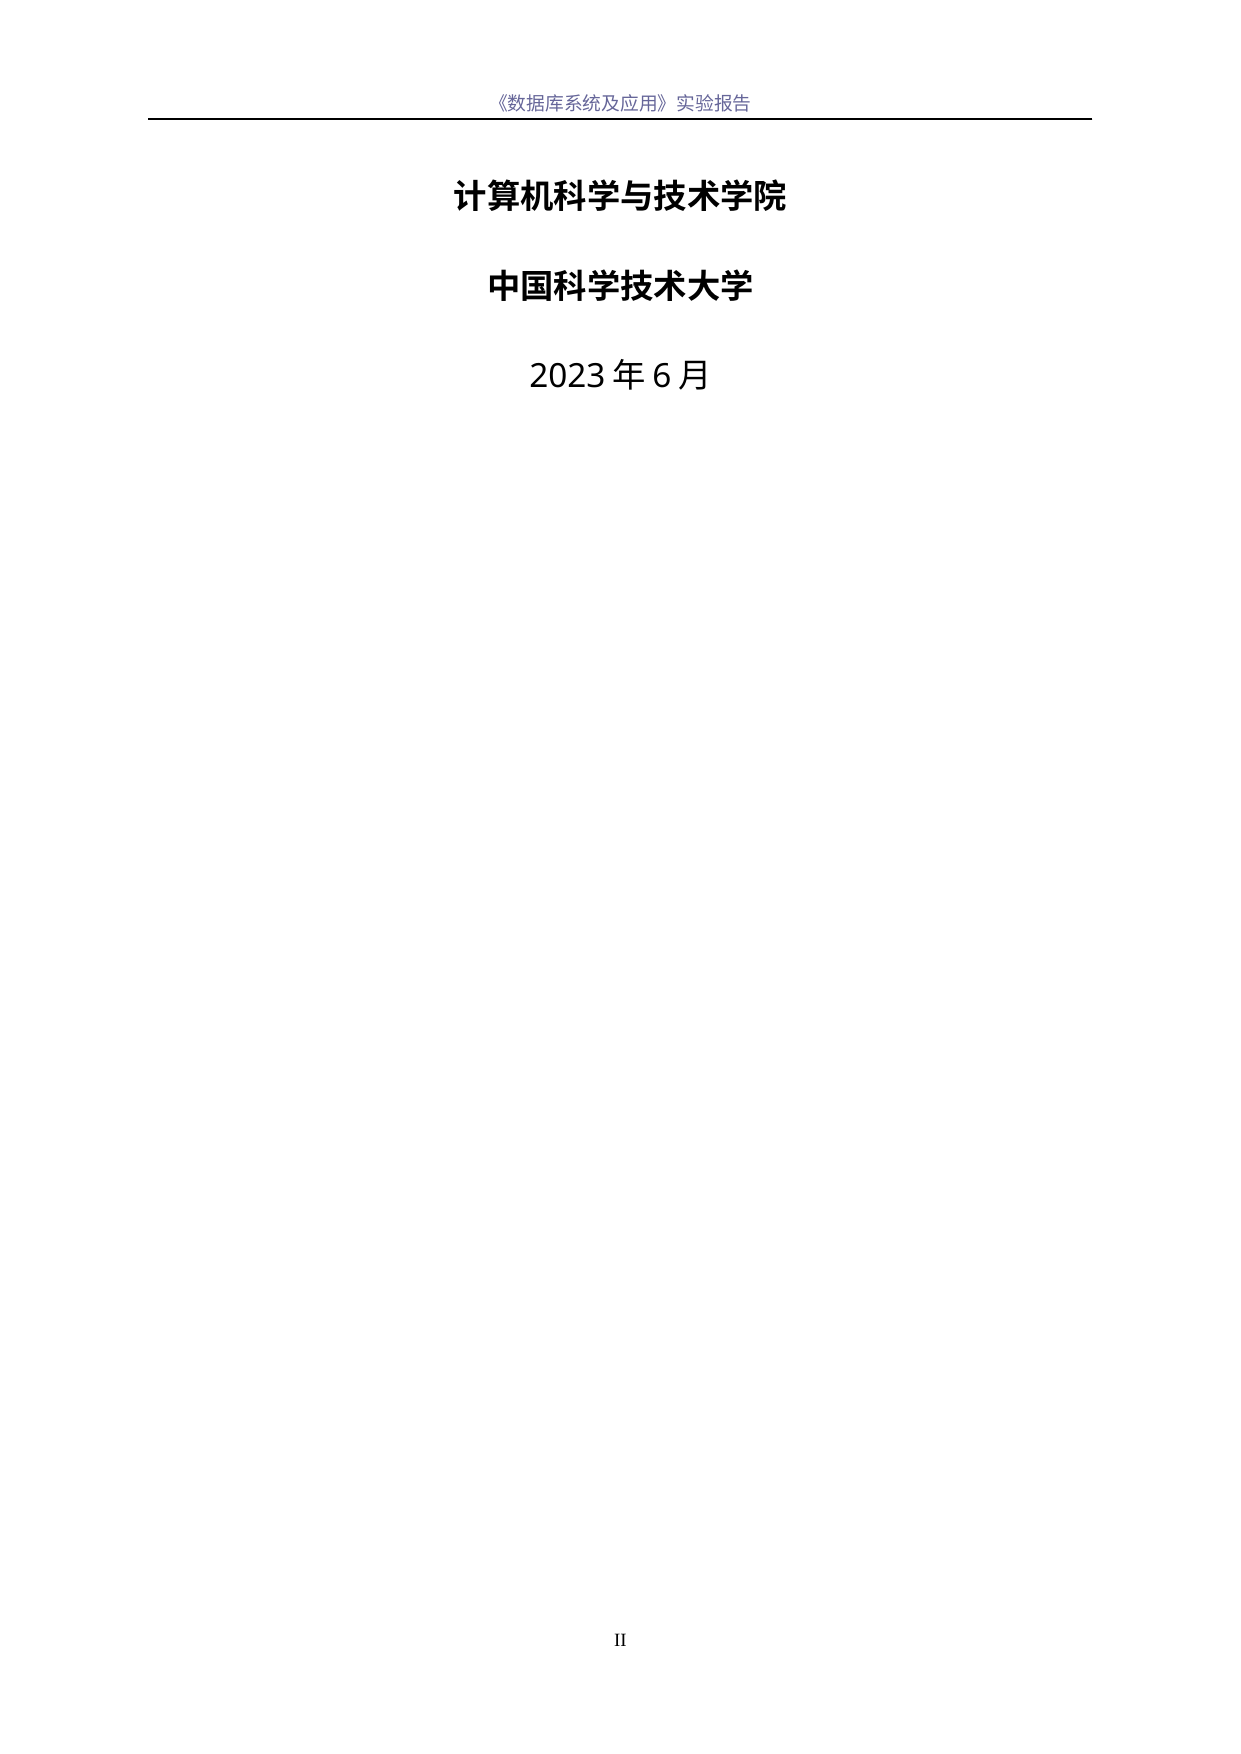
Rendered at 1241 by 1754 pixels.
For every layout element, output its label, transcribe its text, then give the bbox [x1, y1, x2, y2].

text 计算机科学与技术学院 [148, 162, 1092, 227]
text 中国科学技术大学 [148, 251, 1092, 316]
text 2023年6月 [148, 340, 1092, 405]
